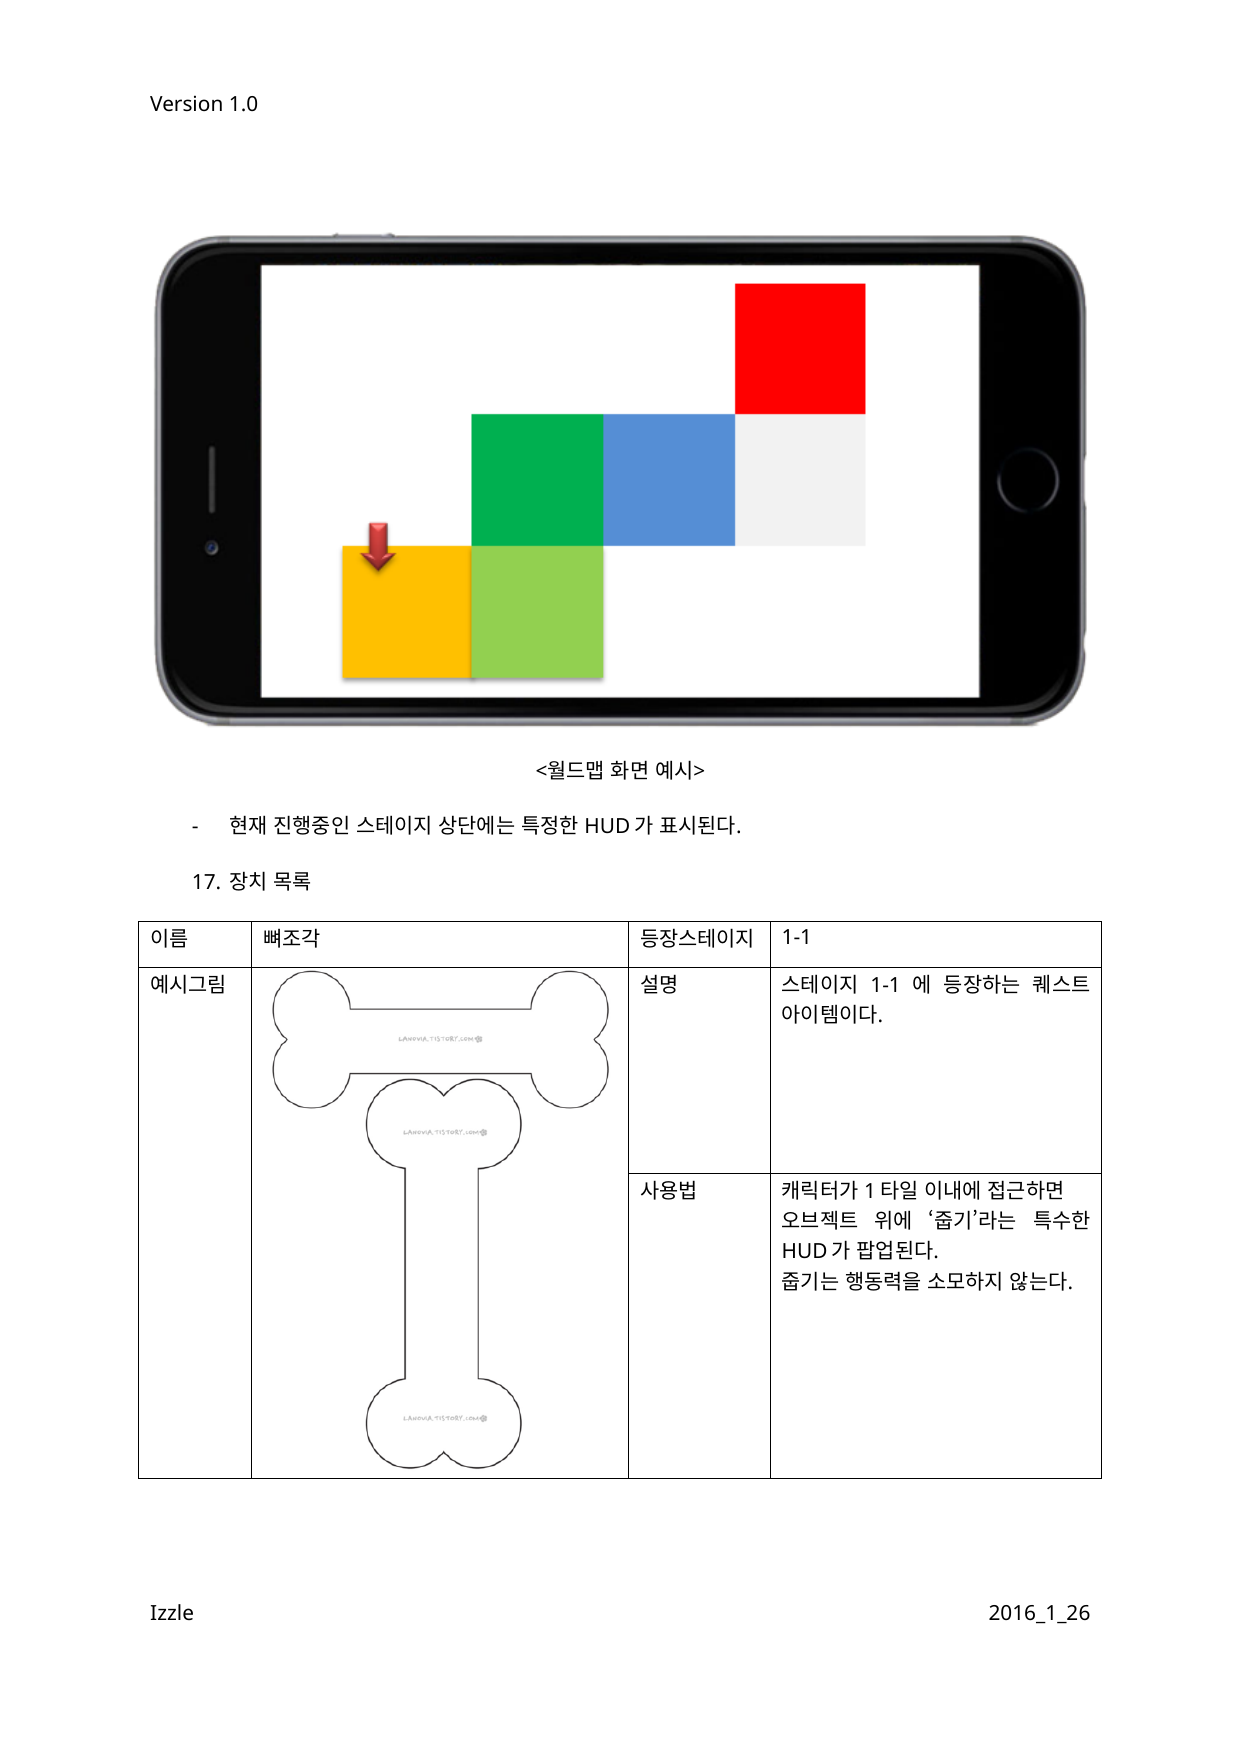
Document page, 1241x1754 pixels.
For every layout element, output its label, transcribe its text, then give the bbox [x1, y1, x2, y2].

table_cell 스테이지 1-1 에 등장하는 퀘스트 아이템이다. [771, 968, 1101, 1173]
table_header 등장스테이지 [629, 922, 770, 967]
list 장치 목록 [192, 865, 1090, 896]
table_cell 캐릭터가 1타일 이내에 접근하면 오브젝트 위에 ‘줍기’라는 특수한 HUD가 팝업된다. 줍기는 행동력을 소모하지 않는다. [771, 1174, 1101, 1477]
list 현재 진행중인 스테이지 상단에는 특정한 HUD가 표시된다. [192, 810, 1090, 840]
table_header 뼈조각 [252, 922, 628, 967]
table_header 1-1 [771, 922, 1101, 967]
table_cell 설명 [629, 968, 770, 1173]
text <월드맵 화면 예시> [150, 754, 1090, 784]
table_header 이름 [139, 922, 251, 967]
table_cell 예시그림 [139, 968, 251, 1477]
picture [150, 230, 1091, 729]
table_cell 사용법 [629, 1174, 770, 1477]
table_cell [252, 968, 263, 1477]
picture [263, 968, 618, 1478]
table_cell [618, 968, 628, 1477]
